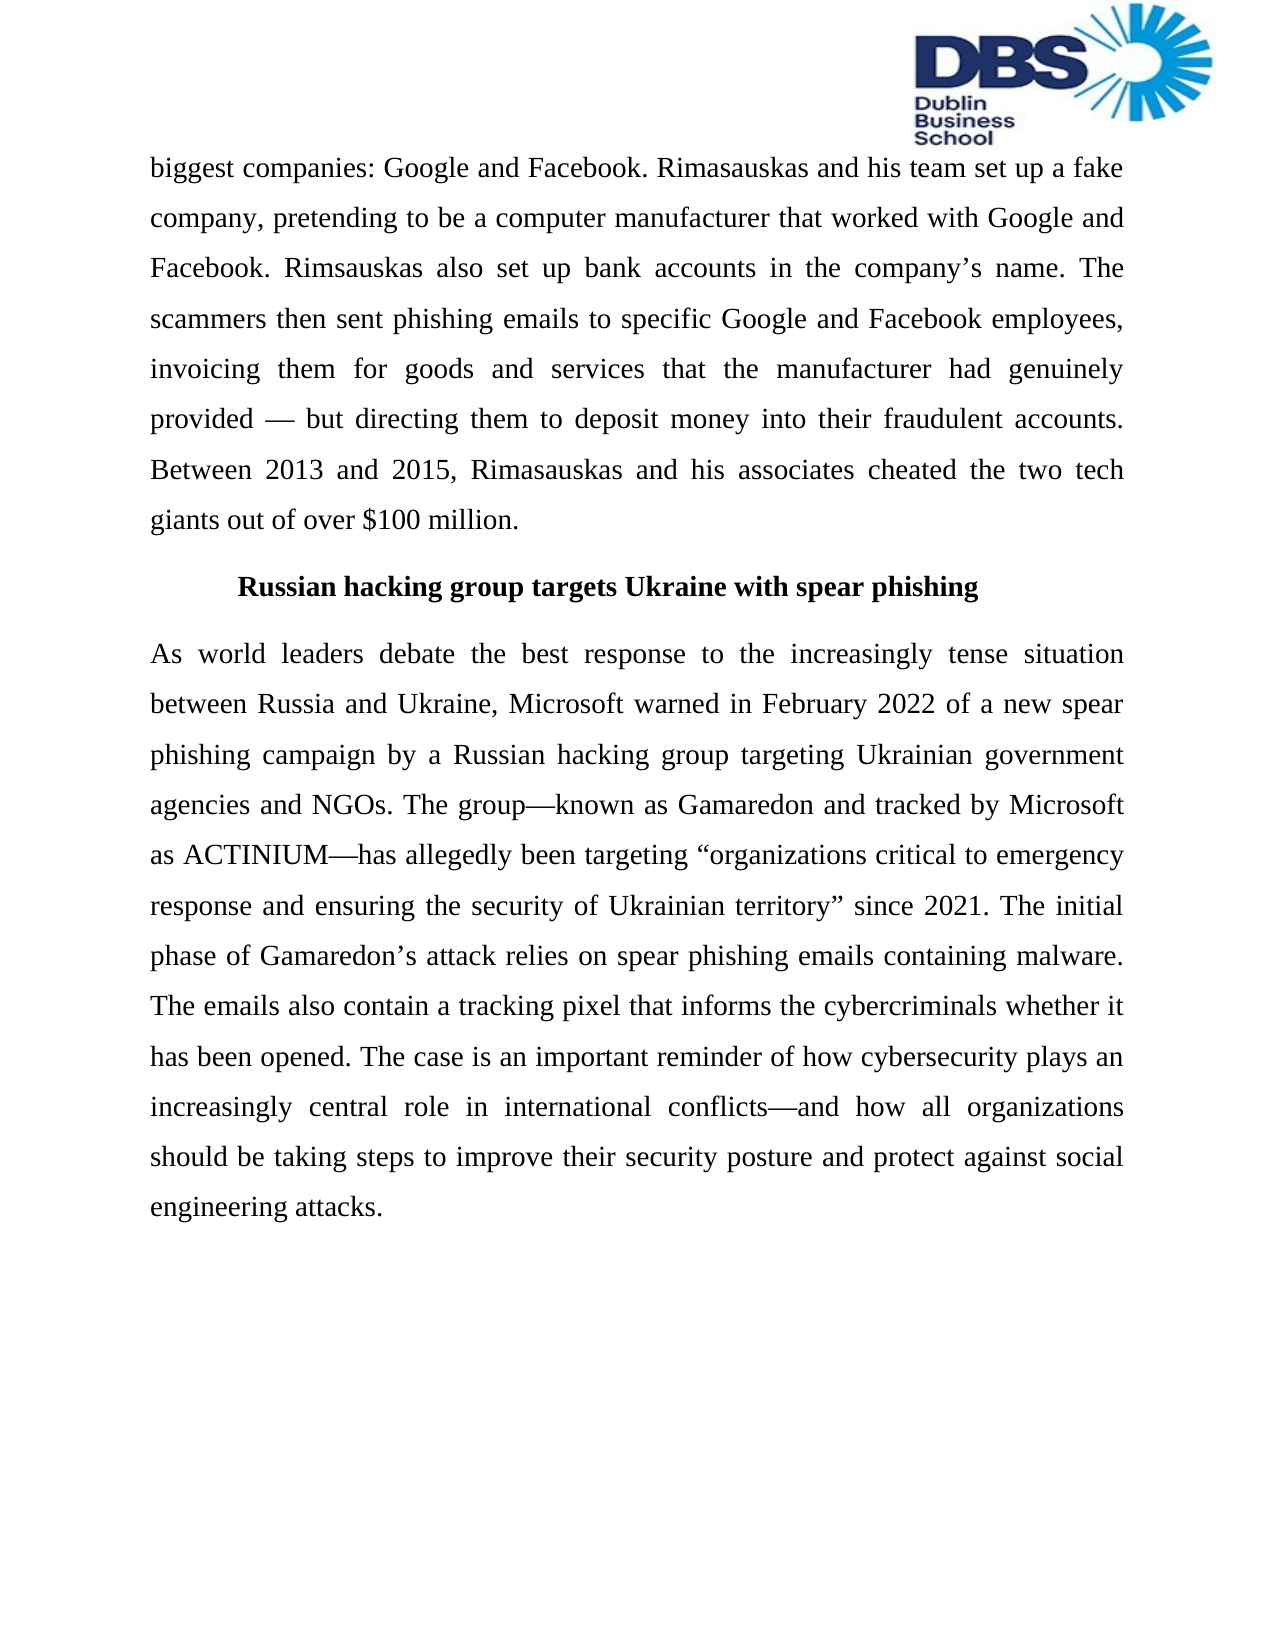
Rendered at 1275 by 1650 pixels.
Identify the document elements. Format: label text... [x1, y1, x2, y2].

picture [911, 1, 1216, 150]
text Russian hacking group targets Ukraine with spear phishing [150, 569, 1125, 603]
text As world leaders debate the best response to the increasingly tense situation between Russia and Ukraine, Microsoft warned in February 2022 of a new spear phishing campaign by a Russian hacking group targeting Ukrainian government agencies and NGOs. The group—known as Gamaredon and tracked by Microsoft as ACTINIUM—has allegedly been targeting “organizations critical to emergency response and ensuring the security of Ukrainian territory” since 2021. The initial phase of Gamaredon’s attack relies on spear phishing emails containing malware. The emails also contain a tracking pixel that informs the cybercriminals whether it has been opened. The case is an important reminder of how cybersecurity plays an increasingly central role in international conflicts—and how all organizations should be taking steps to improve their security posture and protect against social engineering attacks. [150, 636, 1125, 1223]
